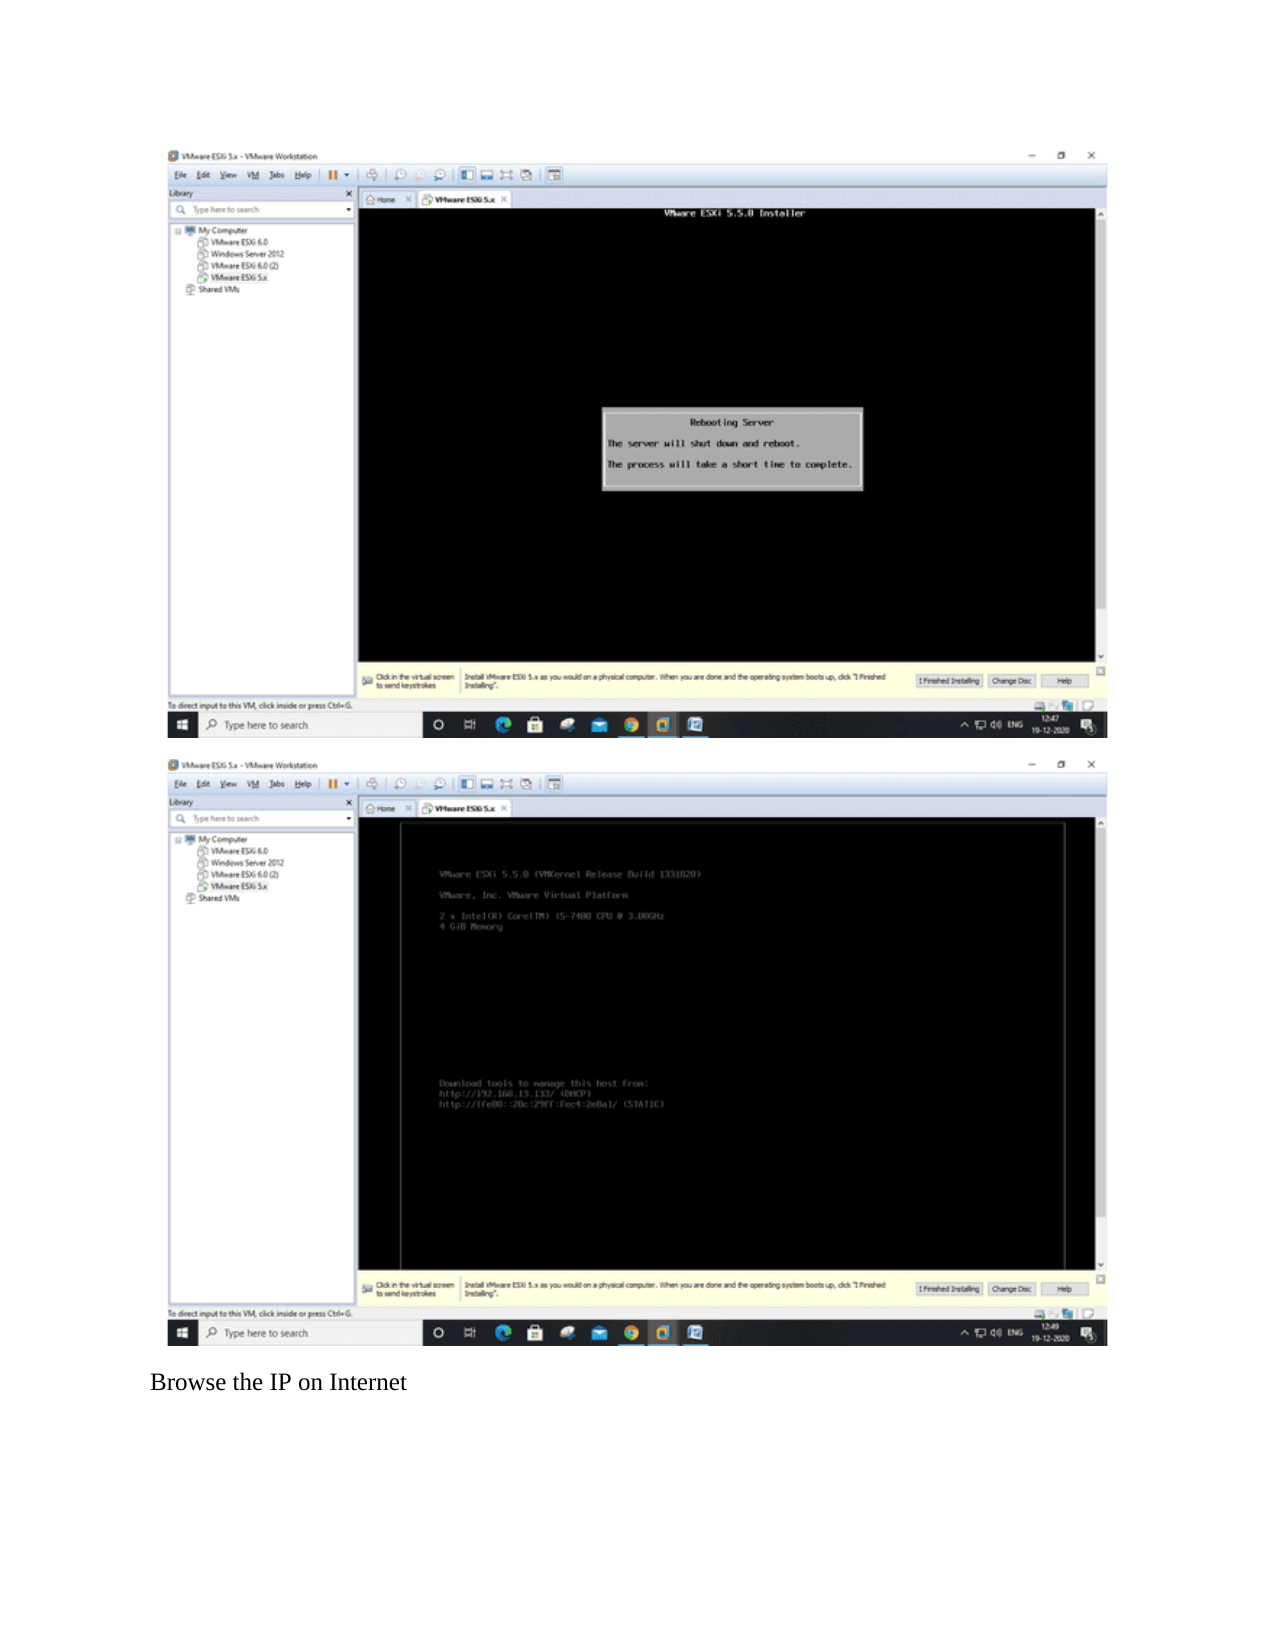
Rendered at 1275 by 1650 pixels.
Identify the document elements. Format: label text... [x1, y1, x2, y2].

picture [167, 150, 1108, 738]
picture [167, 758, 1108, 1346]
text Browse the IP on Internet [150, 1367, 1125, 1395]
